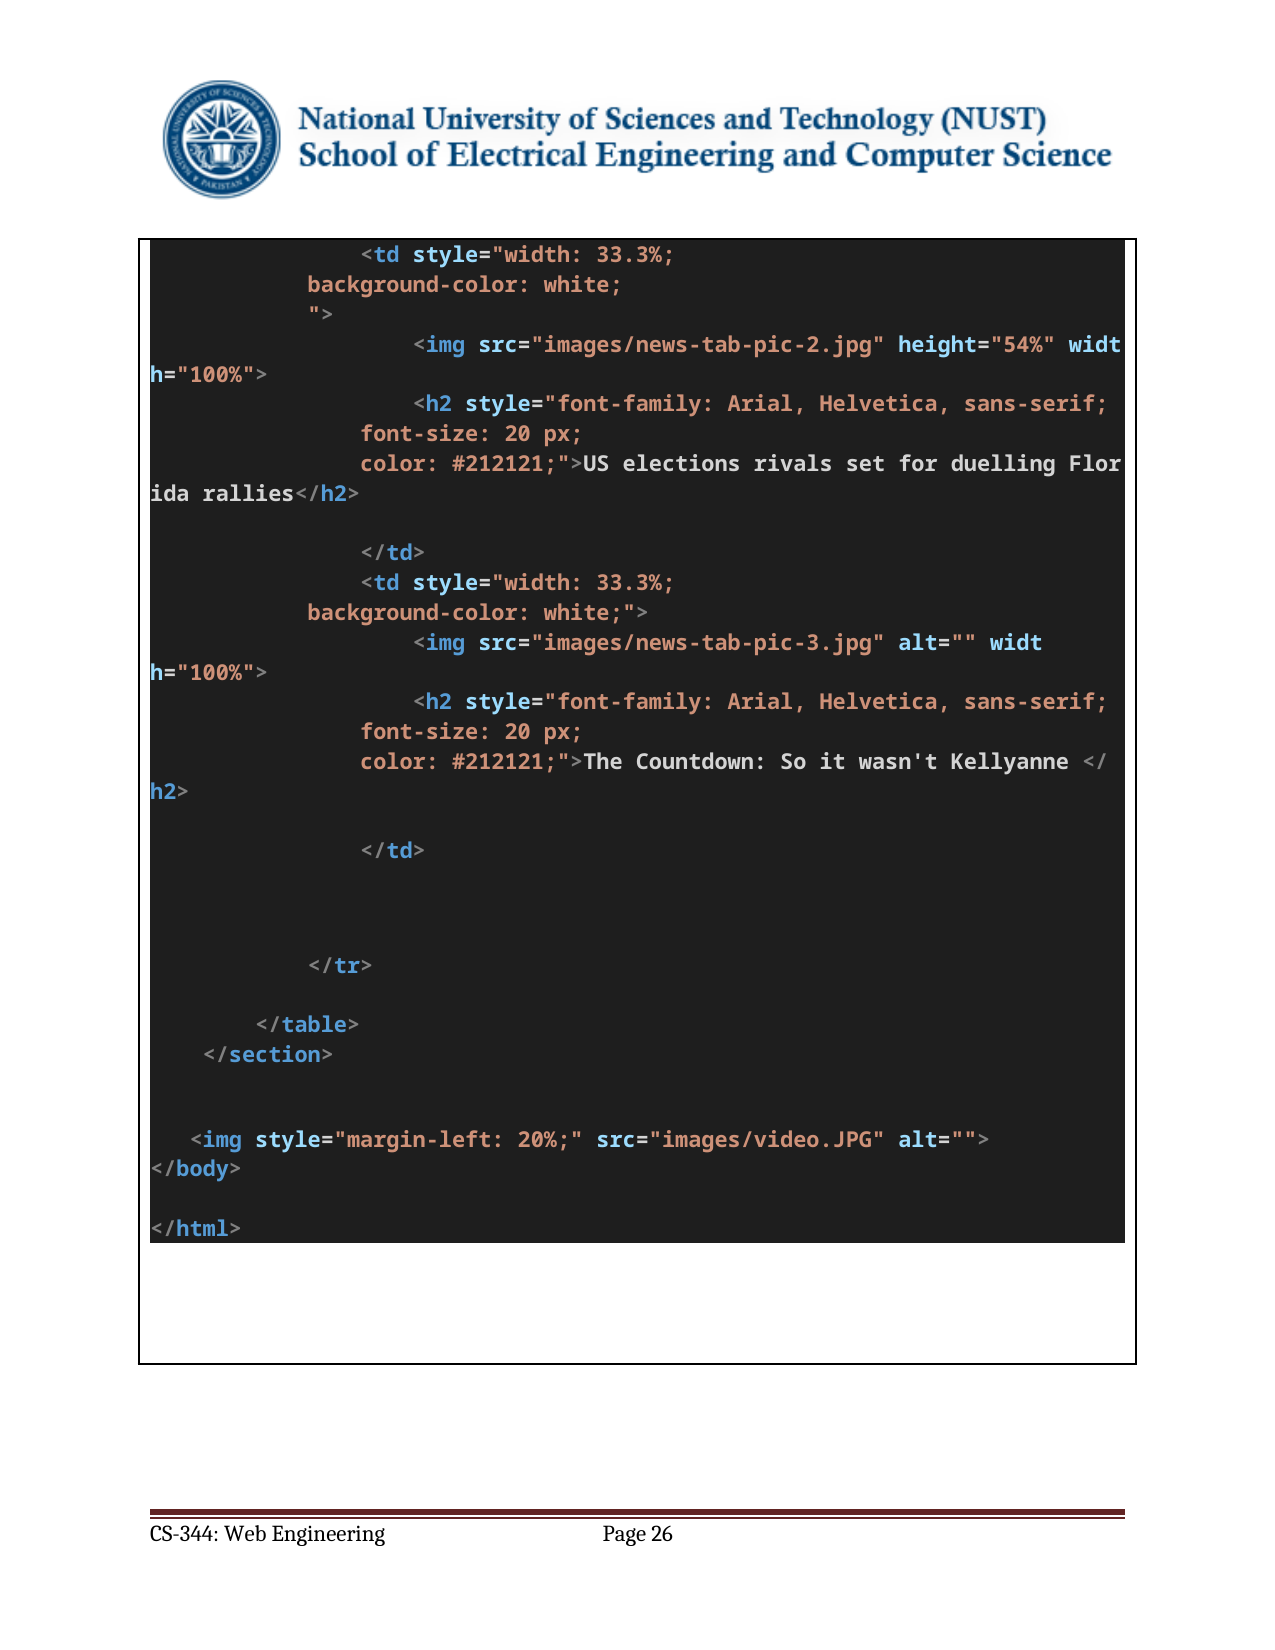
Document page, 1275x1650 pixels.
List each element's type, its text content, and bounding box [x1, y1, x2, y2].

picture [150, 75, 1125, 210]
